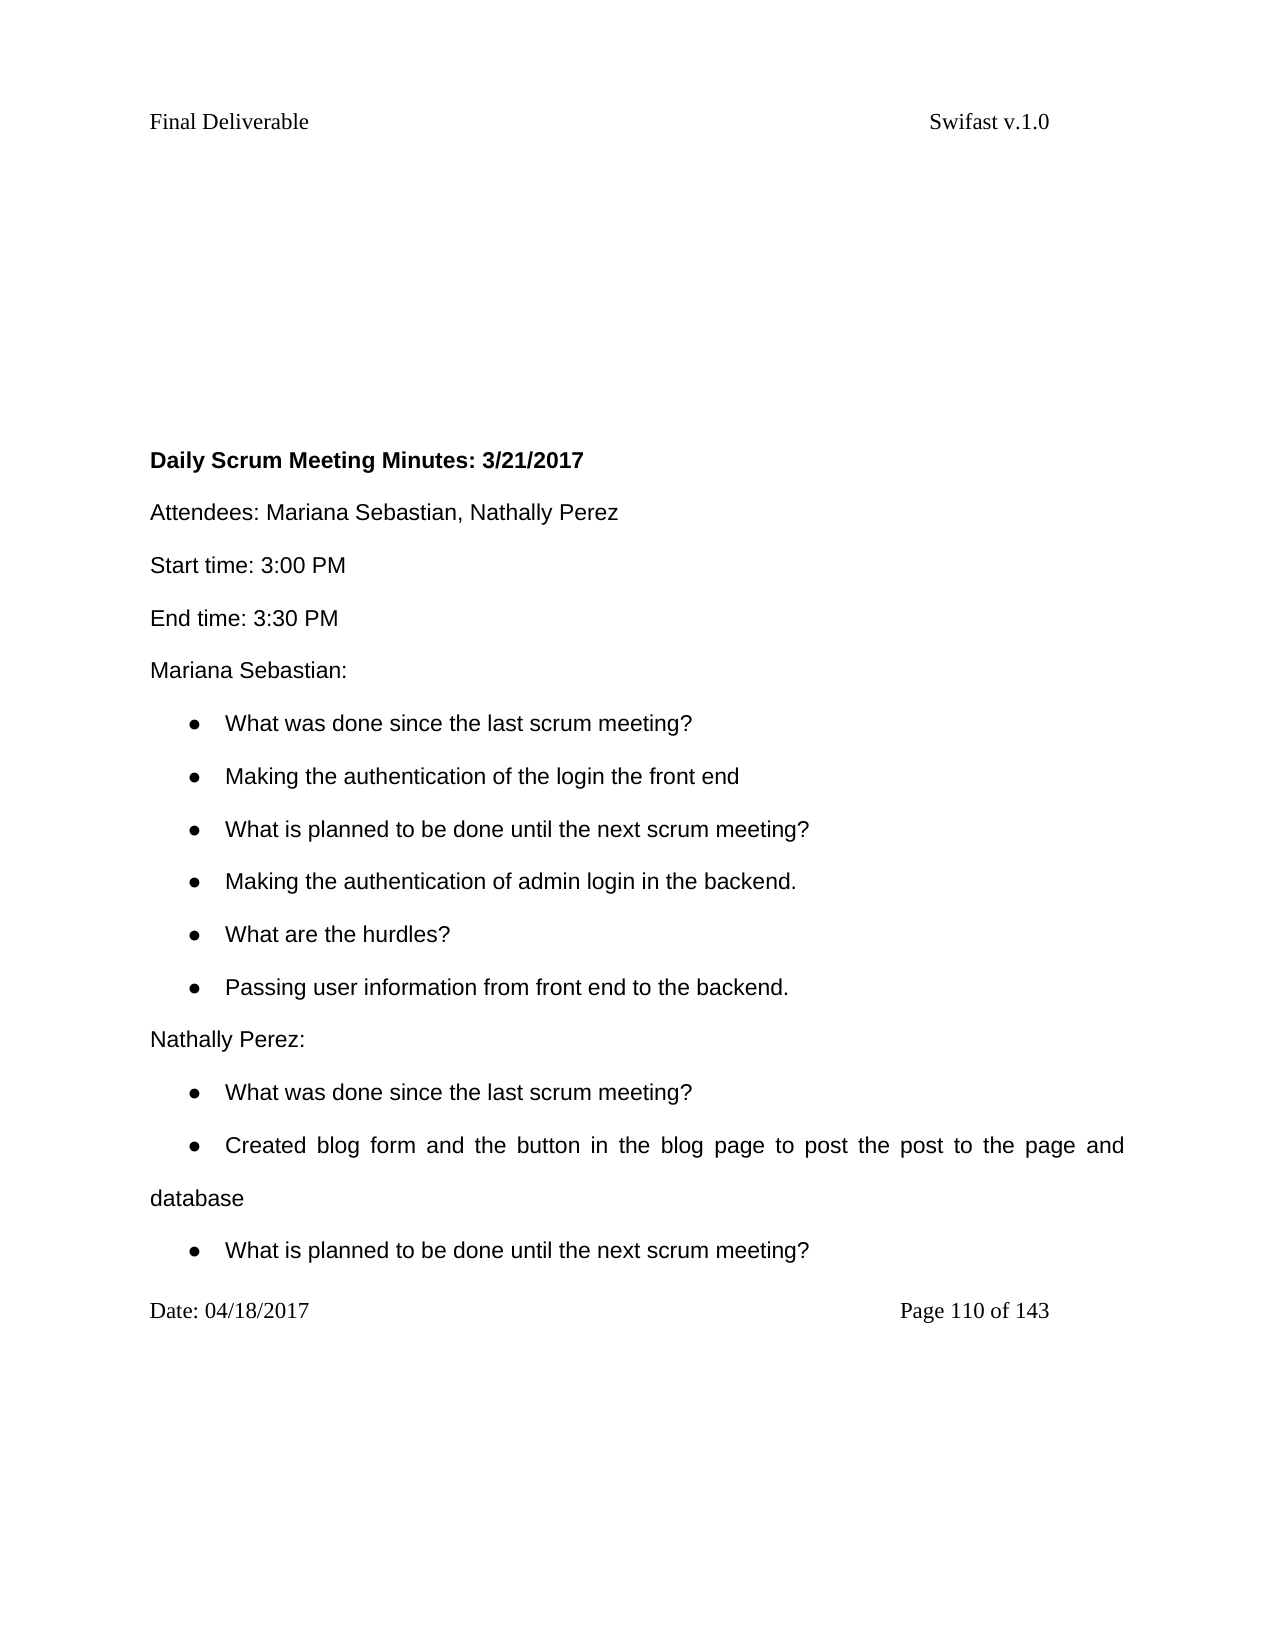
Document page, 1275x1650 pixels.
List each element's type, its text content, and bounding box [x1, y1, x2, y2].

list What are the hurdles? [187, 921, 1125, 947]
list Making the authentication of admin login in the backend. [150, 868, 1125, 894]
text Mariana Sebastian: [150, 657, 1125, 684]
text Nathally Perez: [150, 1026, 1125, 1053]
text Daily Scrum Meeting Minutes: 3/21/2017 [150, 447, 1125, 473]
text Start time: 3:00 PM [150, 552, 1125, 578]
list What is planned to be done until the next scrum meeting? [187, 816, 1125, 842]
text Attendees: Mariana Sebastian, Nathally Perez [150, 499, 1125, 526]
list Created blog form and the button in the blog page to post the post to the page and database [150, 1132, 1125, 1211]
list What was done since the last scrum meeting? [187, 1079, 1125, 1105]
list What was done since the last scrum meeting? [187, 710, 1125, 736]
text End time: 3:30 PM [150, 605, 1125, 631]
list Making the authentication of the login the front end [150, 763, 1125, 789]
list Passing user information from front end to the backend. [150, 974, 1125, 1000]
list What is planned to be done until the next scrum meeting? [187, 1237, 1125, 1263]
